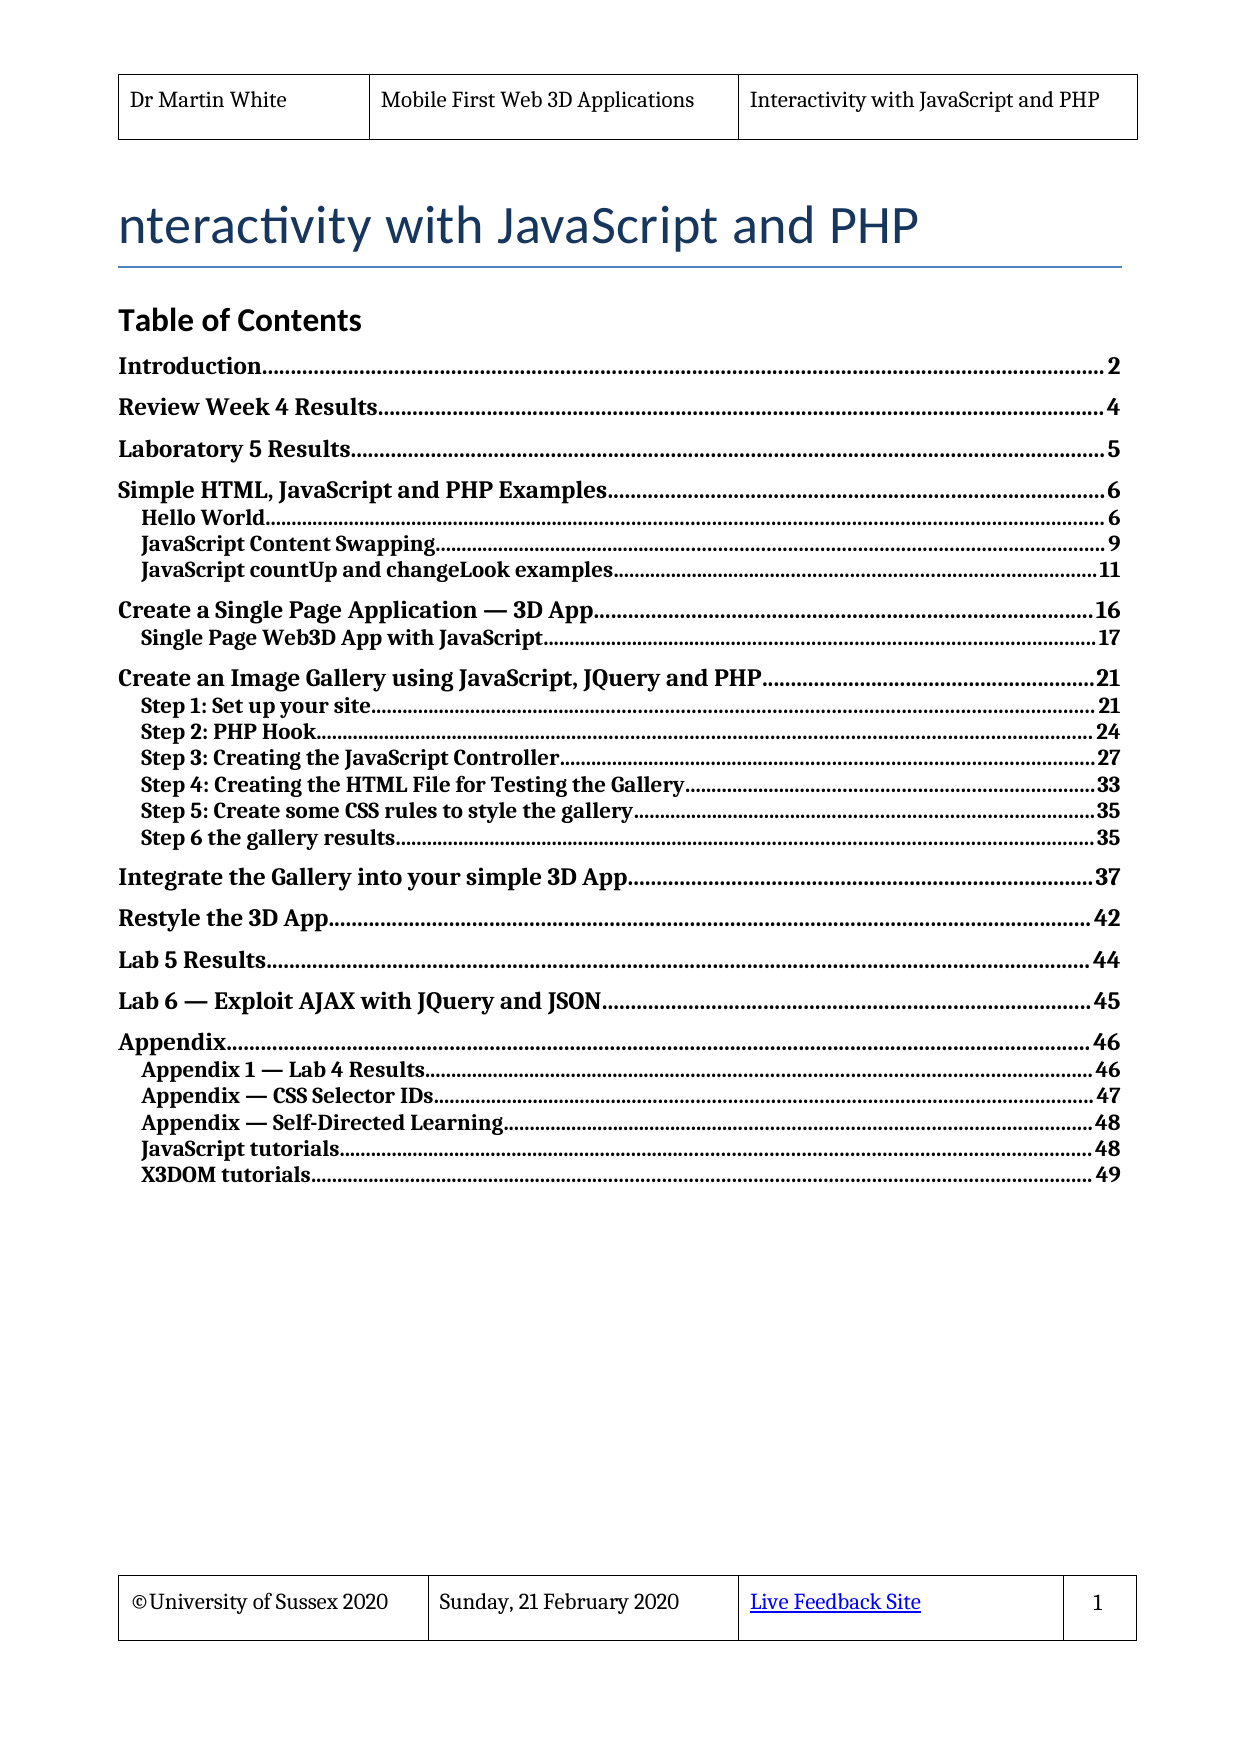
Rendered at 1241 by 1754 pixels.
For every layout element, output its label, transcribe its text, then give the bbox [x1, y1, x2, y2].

title nteractivity with JavaScript and PHP [118, 191, 1122, 266]
text Table of Contents [118, 299, 1122, 339]
